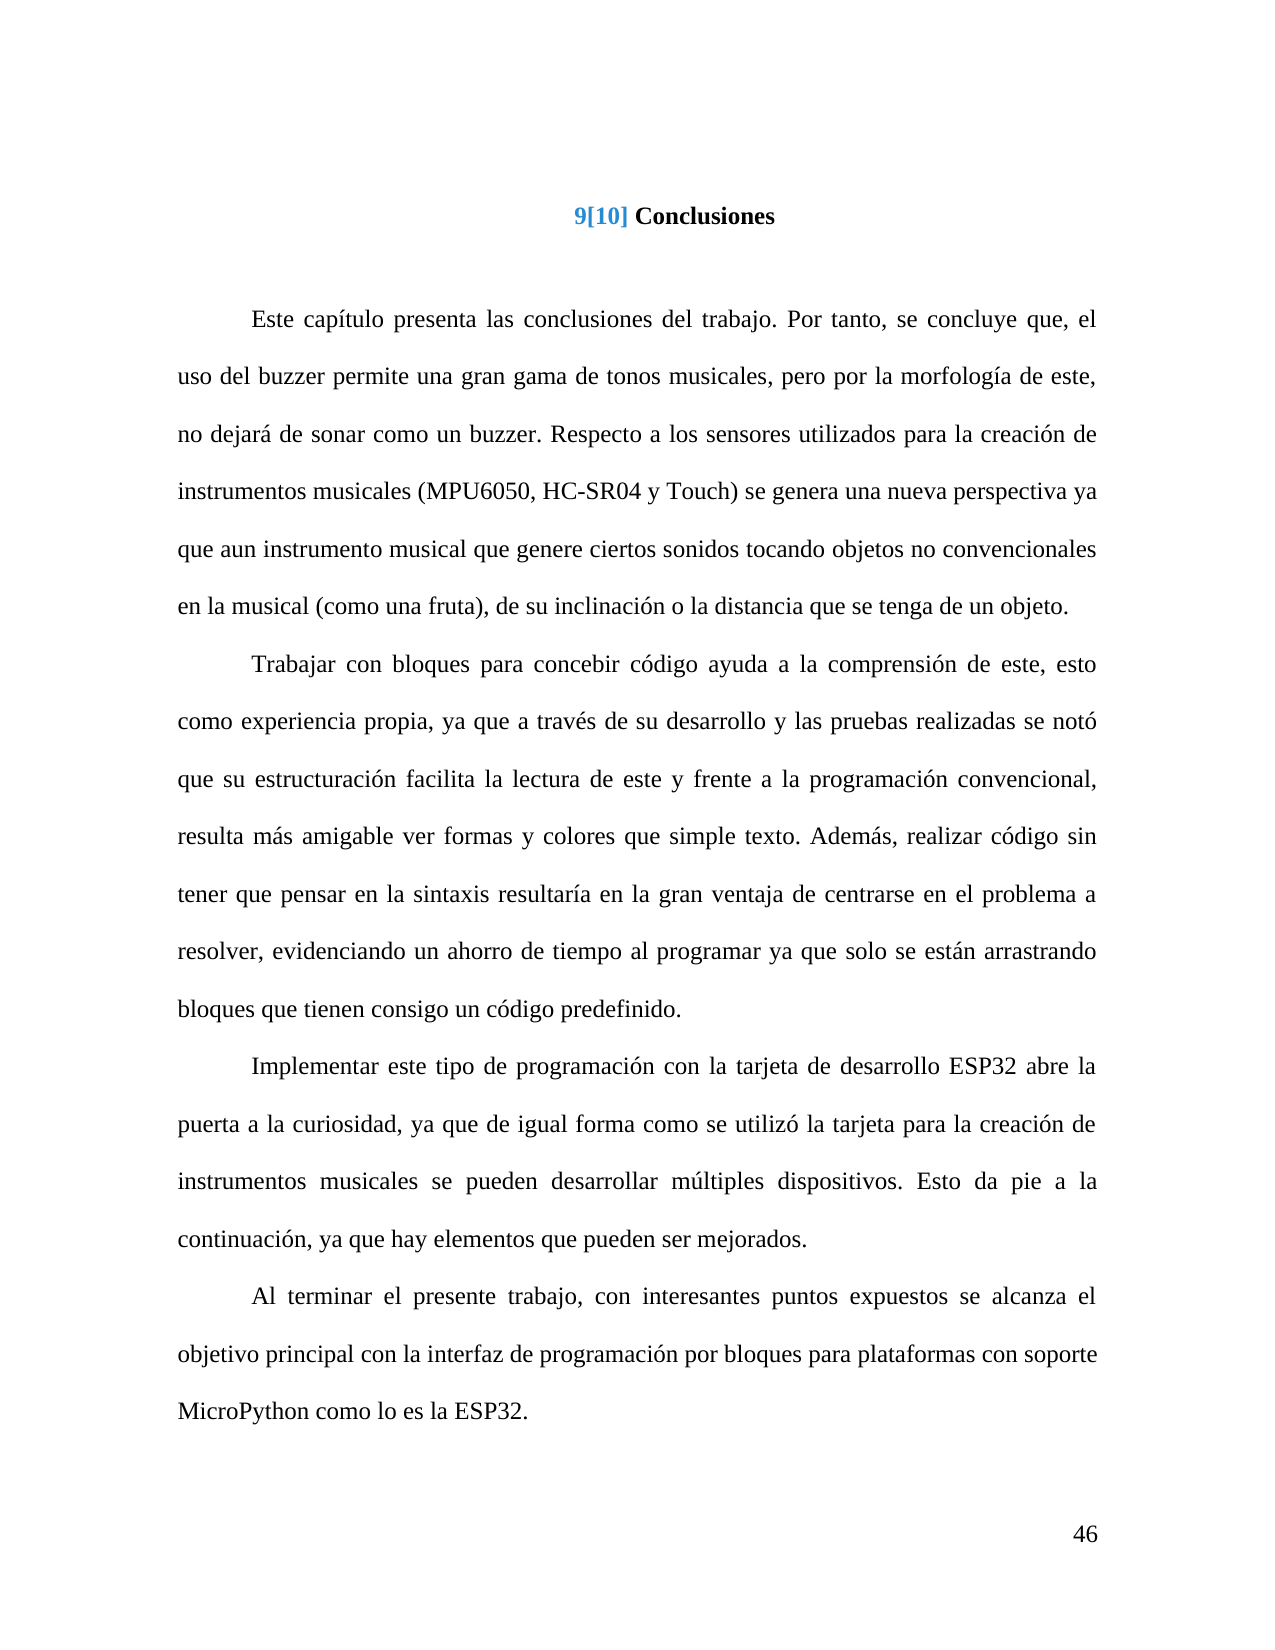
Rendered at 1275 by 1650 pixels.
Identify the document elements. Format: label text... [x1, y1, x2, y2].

text Trabajar con bloques para concebir código ayuda a la comprensión de este, esto como experiencia propia, ya que a través de su desarrollo y las pruebas realizadas se notó que su estructuración facilita la lectura de este y frente a la programación convencional, resulta más amigable ver formas y colores que simple texto. Además, realizar código sin tener que pensar en la sintaxis resultaría en la gran ventaja de centrarse en el problema a resolver, evidenciando un ahorro de tiempo al programar ya que solo se están arrastrando bloques que tienen consigo un código predefinido. [177, 649, 1098, 1022]
text Implementar este tipo de programación con la tarjeta de desarrollo ESP32 abre la puerta a la curiosidad, ya que de igual forma como se utilizó la tarjeta para la creación de instrumentos musicales se pueden desarrollar múltiples dispositivos. Esto da pie a la continuación, ya que hay elementos que pueden ser mejorados. [177, 1051, 1098, 1252]
subtitle Conclusiones [177, 201, 1098, 229]
text Este capítulo presenta las conclusiones del trabajo. Por tanto, se concluye que, el uso del buzzer permite una gran gama de tonos musicales, pero por la morfología de este, no dejará de sonar como un buzzer. Respecto a los sensores utilizados para la creación de instrumentos musicales (MPU6050, HC-SR04 y Touch) se genera una nueva perspectiva ya que aun instrumento musical que genere ciertos sonidos tocando objetos no convencionales en la musical (como una fruta), de su inclinación o la distancia que se tenga de un objeto. [177, 304, 1098, 620]
text Al terminar el presente trabajo, con interesantes puntos expuestos se alcanza el objetivo principal con la interfaz de programación por bloques para plataformas con soporte MicroPython como lo es la ESP32. [177, 1281, 1098, 1425]
